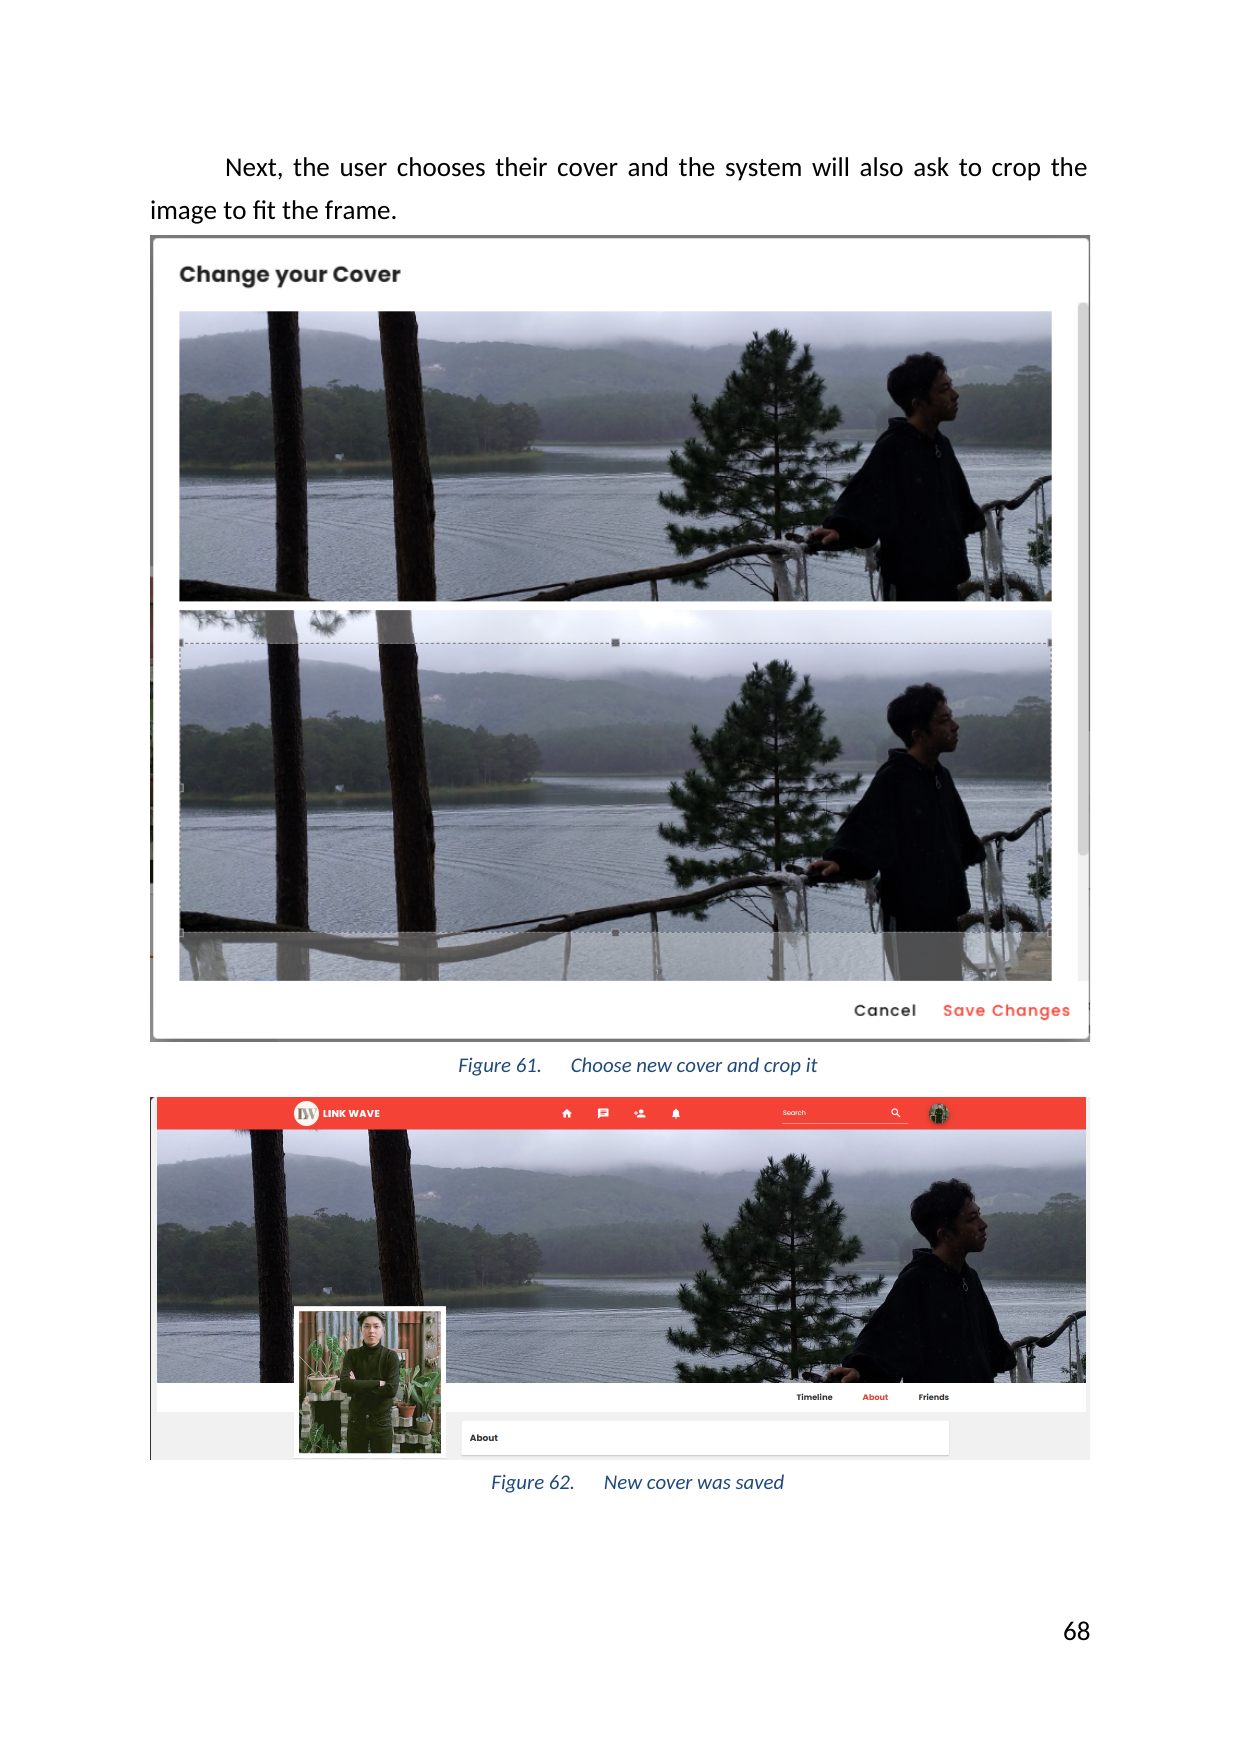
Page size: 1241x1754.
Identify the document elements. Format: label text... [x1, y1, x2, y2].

text Next, the user chooses their cover and the system will also ask to crop the image to fit the frame. [150, 150, 1090, 226]
text New cover was saved [187, 1469, 1090, 1495]
picture [150, 235, 1091, 1042]
text Choose new cover and crop it [187, 1052, 1090, 1077]
picture [150, 1097, 1091, 1460]
